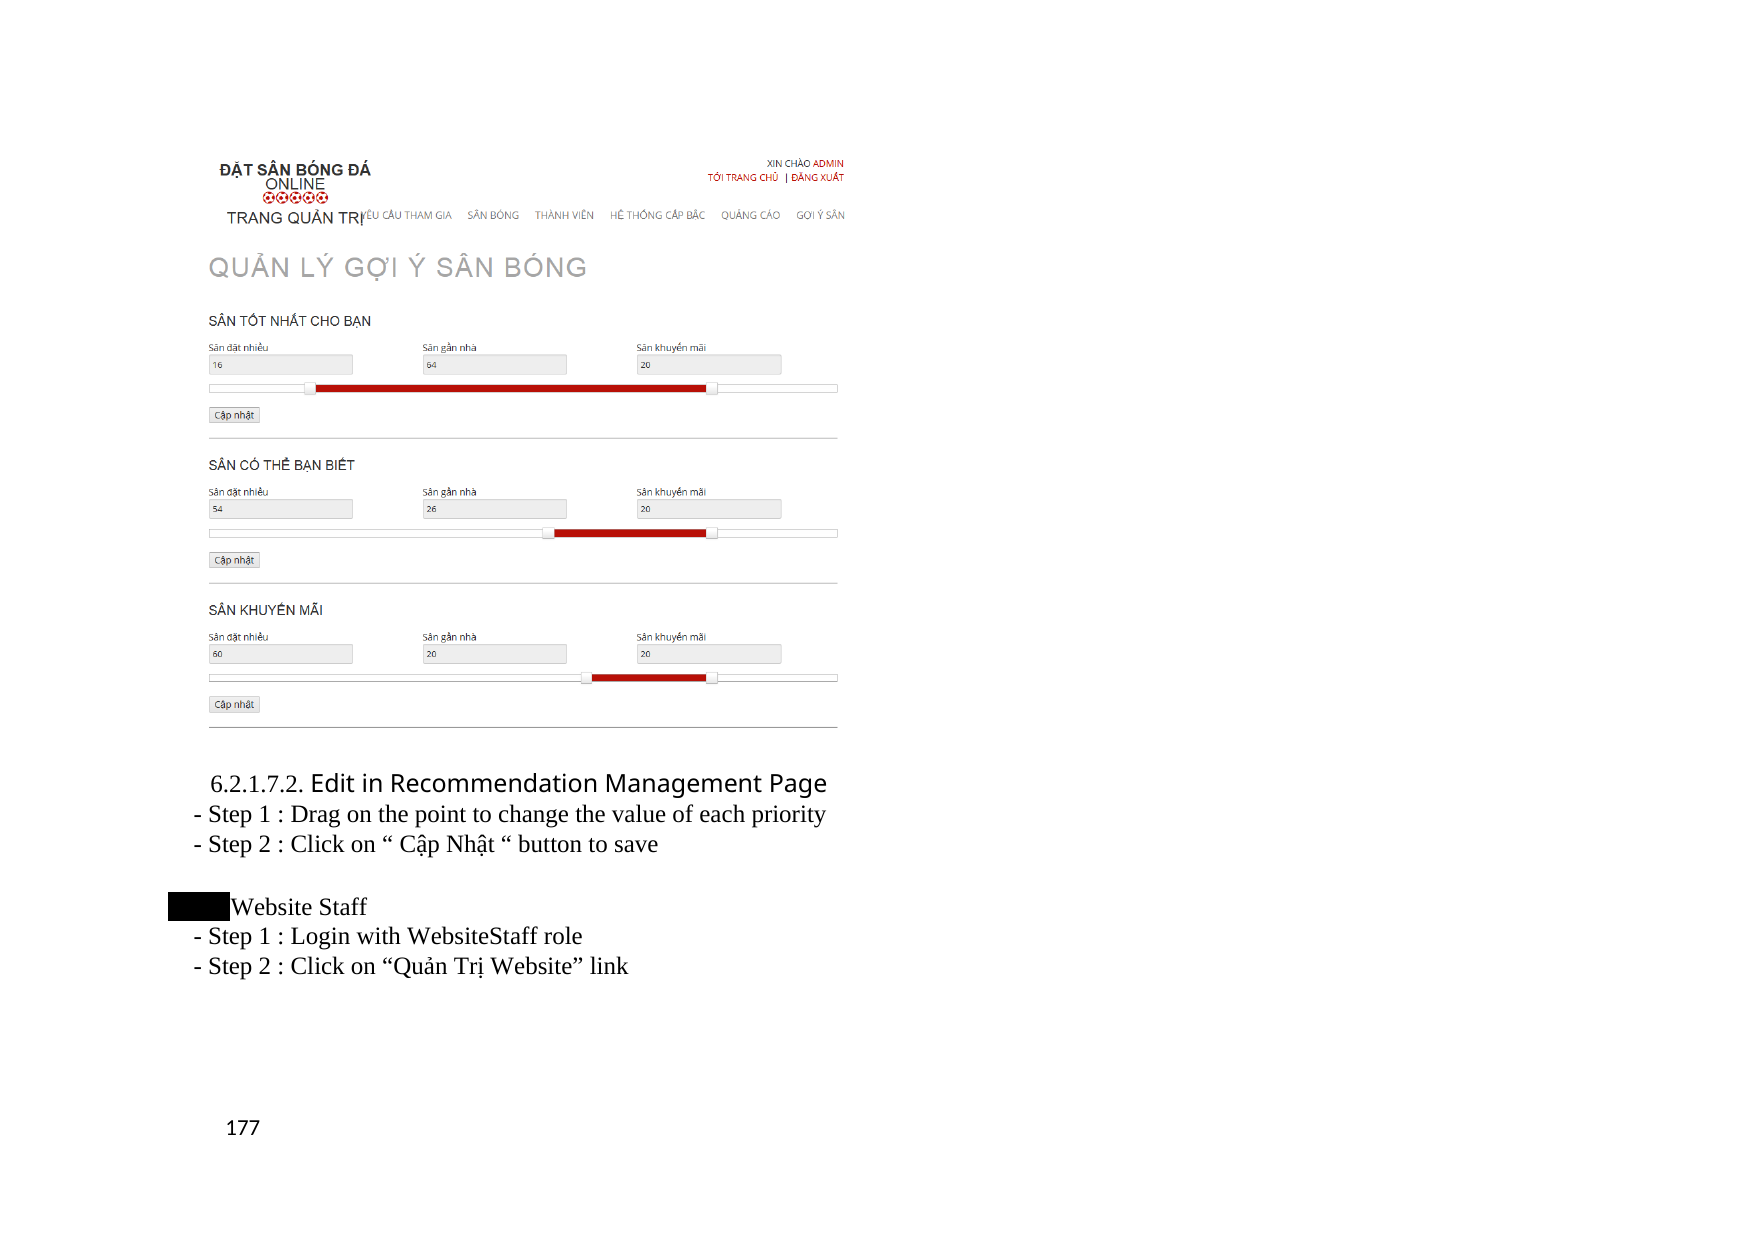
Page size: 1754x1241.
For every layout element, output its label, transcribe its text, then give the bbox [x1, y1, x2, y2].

picture [193, 149, 852, 741]
text - Step 2 : Click on “Quản Trị Website” link [193, 951, 1604, 980]
text - Step 1 : Drag on the point to change the value of each priority [193, 799, 1604, 828]
subtitle Website Staff [230, 892, 1604, 921]
text - Step 1 : Login with WebsiteStaff role [193, 921, 1604, 950]
subtitle Edit in Recommendation Management Page [210, 766, 1604, 799]
text - Step 2 : Click on “ Cập Nhật “ button to save [193, 829, 1604, 858]
